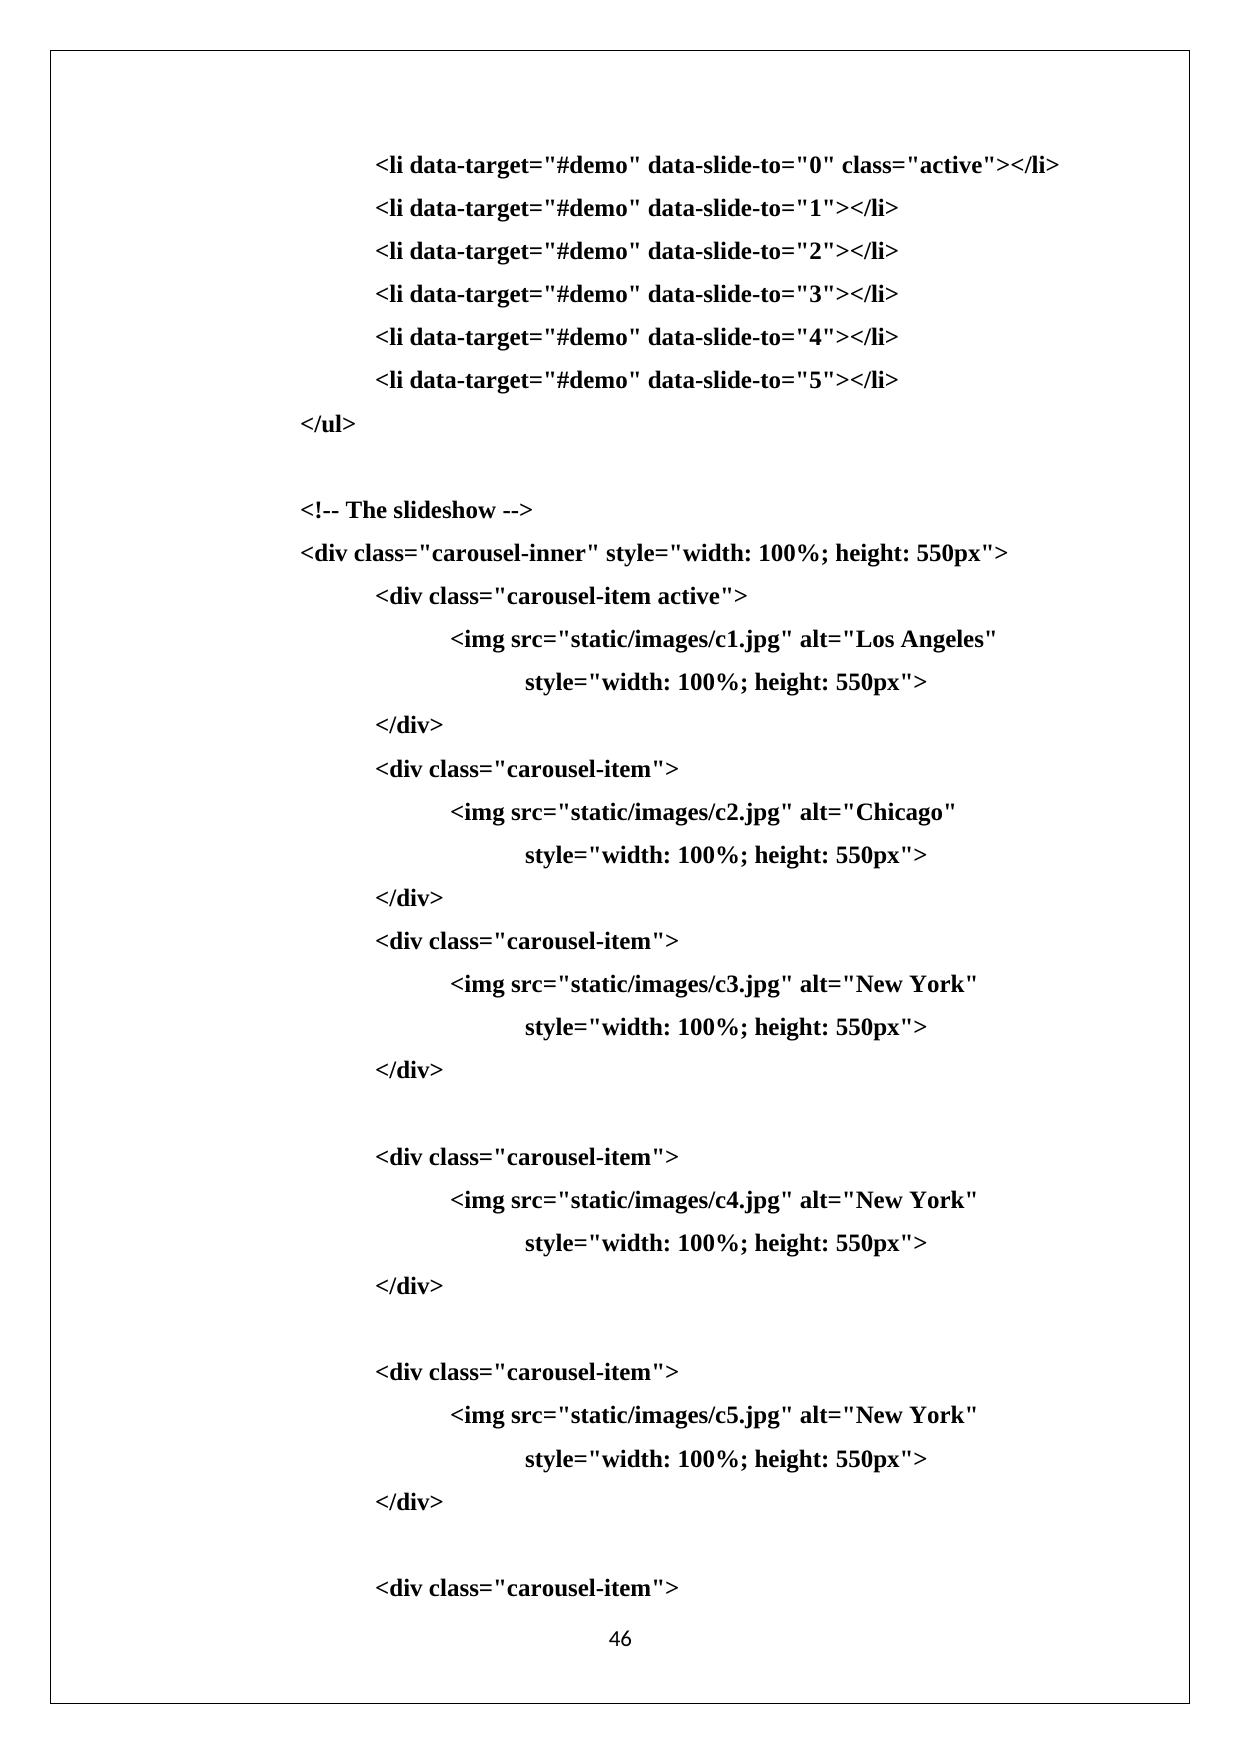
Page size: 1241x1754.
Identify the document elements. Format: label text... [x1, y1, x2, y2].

text </div> [150, 1056, 1090, 1084]
text <!-- The slideshow --> [150, 495, 1090, 524]
text <img src="static/images/c2.jpg" alt="Chicago" [150, 797, 1090, 826]
text <li data-target="#demo" data-slide-to="4"></li> [150, 322, 1090, 351]
text </div> [150, 1271, 1090, 1300]
text <li data-target="#demo" data-slide-to="5"></li> [150, 366, 1090, 394]
text style="width: 100%; height: 550px"> [150, 1444, 1090, 1472]
text <div class="carousel-item"> [150, 1357, 1090, 1386]
text <li data-target="#demo" data-slide-to="1"></li> [150, 193, 1090, 222]
text <img src="static/images/c1.jpg" alt="Los Angeles" [150, 624, 1090, 653]
text style="width: 100%; height: 550px"> [150, 840, 1090, 869]
text <div class="carousel-item"> [150, 754, 1090, 782]
text </ul> [150, 409, 1090, 437]
text <img src="static/images/c4.jpg" alt="New York" [150, 1185, 1090, 1214]
text style="width: 100%; height: 550px"> [150, 667, 1090, 696]
text <li data-target="#demo" data-slide-to="2"></li> [150, 236, 1090, 265]
text <div class="carousel-item"> [150, 926, 1090, 955]
text <img src="static/images/c5.jpg" alt="New York" [150, 1401, 1090, 1429]
text <li data-target="#demo" data-slide-to="3"></li> [150, 279, 1090, 308]
text </div> [150, 711, 1090, 739]
text <div class="carousel-item active"> [150, 581, 1090, 610]
text </div> [150, 1487, 1090, 1516]
text <div class="carousel-item"> [150, 1142, 1090, 1171]
text </div> [150, 883, 1090, 912]
text <li data-target="#demo" data-slide-to="0" class="active"></li> [150, 150, 1090, 179]
text style="width: 100%; height: 550px"> [150, 1012, 1090, 1041]
text <div class="carousel-inner" style="width: 100%; height: 550px"> [150, 538, 1090, 567]
text style="width: 100%; height: 550px"> [150, 1228, 1090, 1257]
text <div class="carousel-item"> [150, 1573, 1090, 1602]
text <img src="static/images/c3.jpg" alt="New York" [150, 969, 1090, 998]
